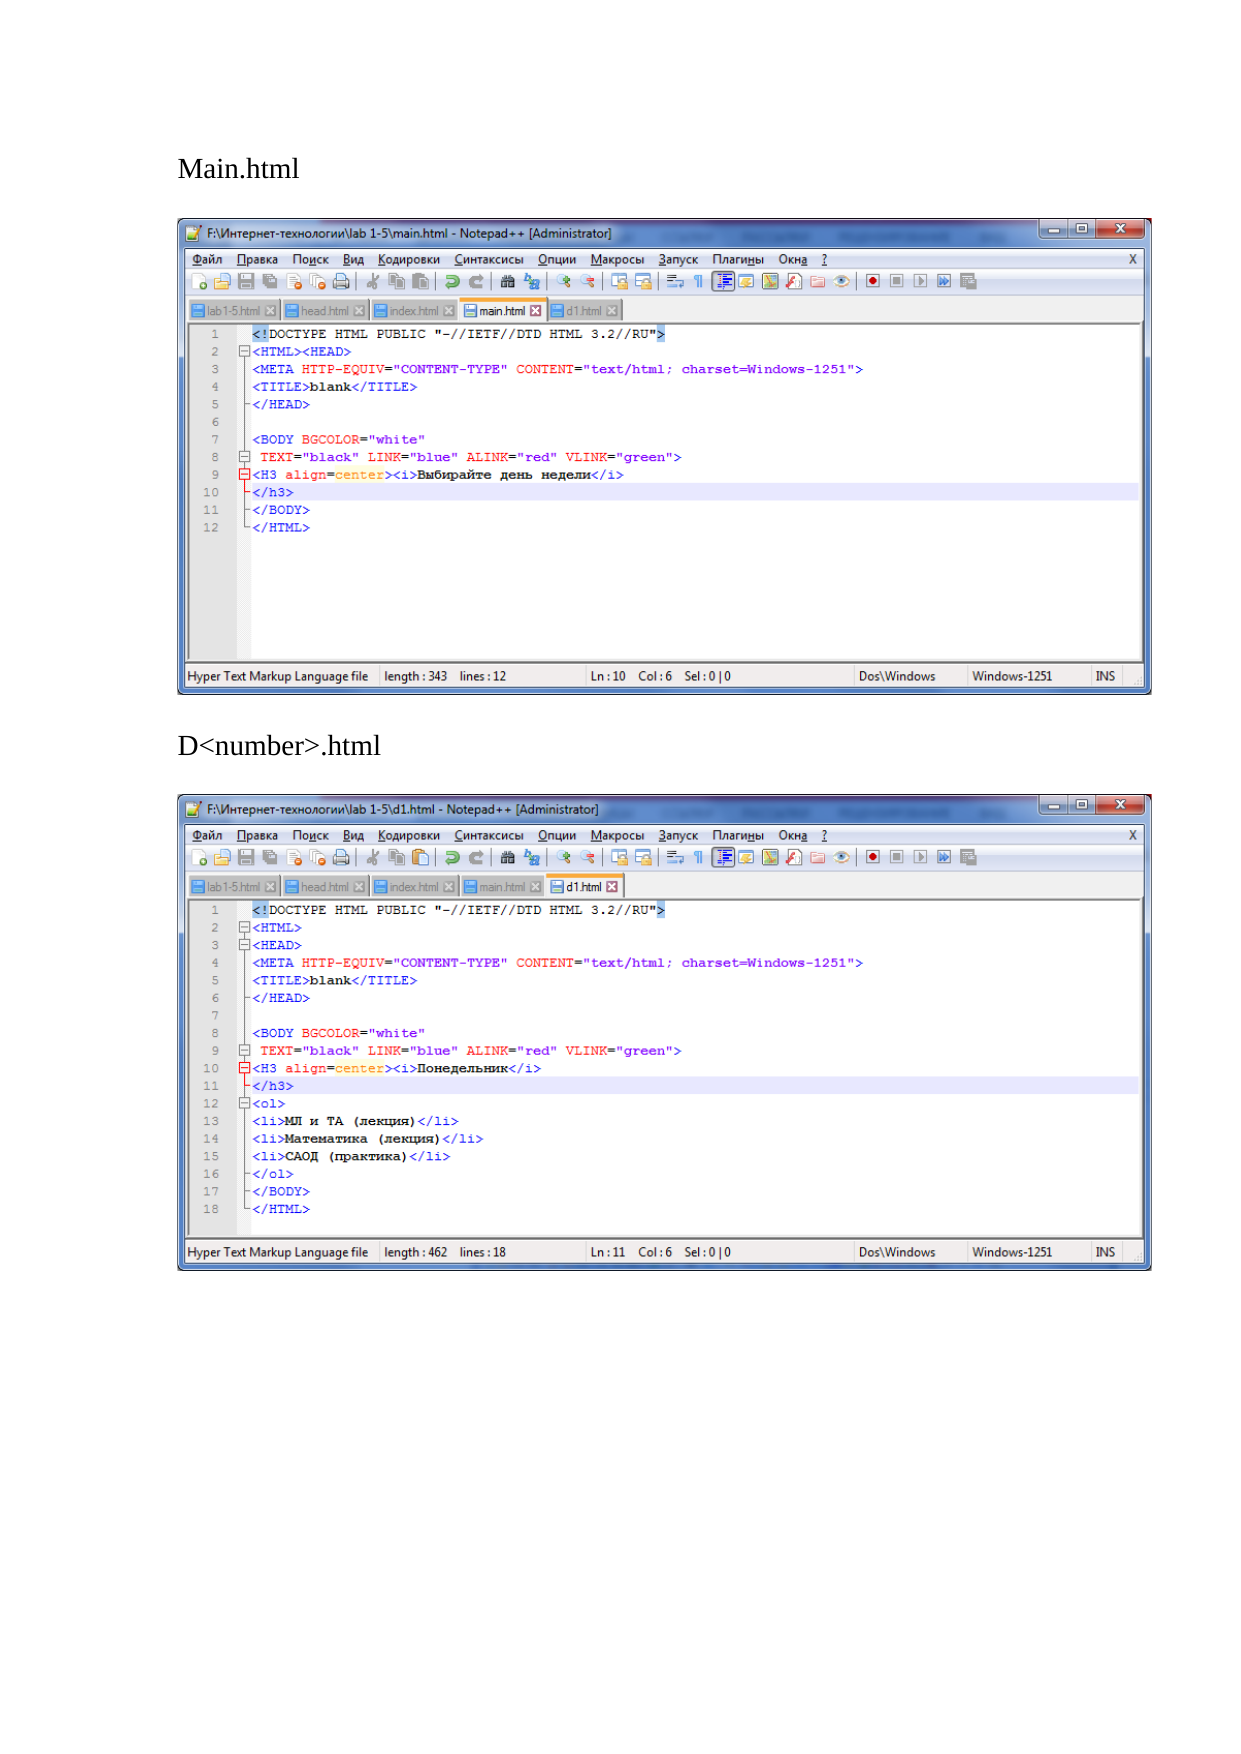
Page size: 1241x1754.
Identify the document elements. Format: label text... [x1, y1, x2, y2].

picture [177, 218, 1152, 695]
text Main.html [177, 152, 1152, 185]
text D<number>.html [177, 728, 1152, 761]
picture [177, 794, 1152, 1271]
